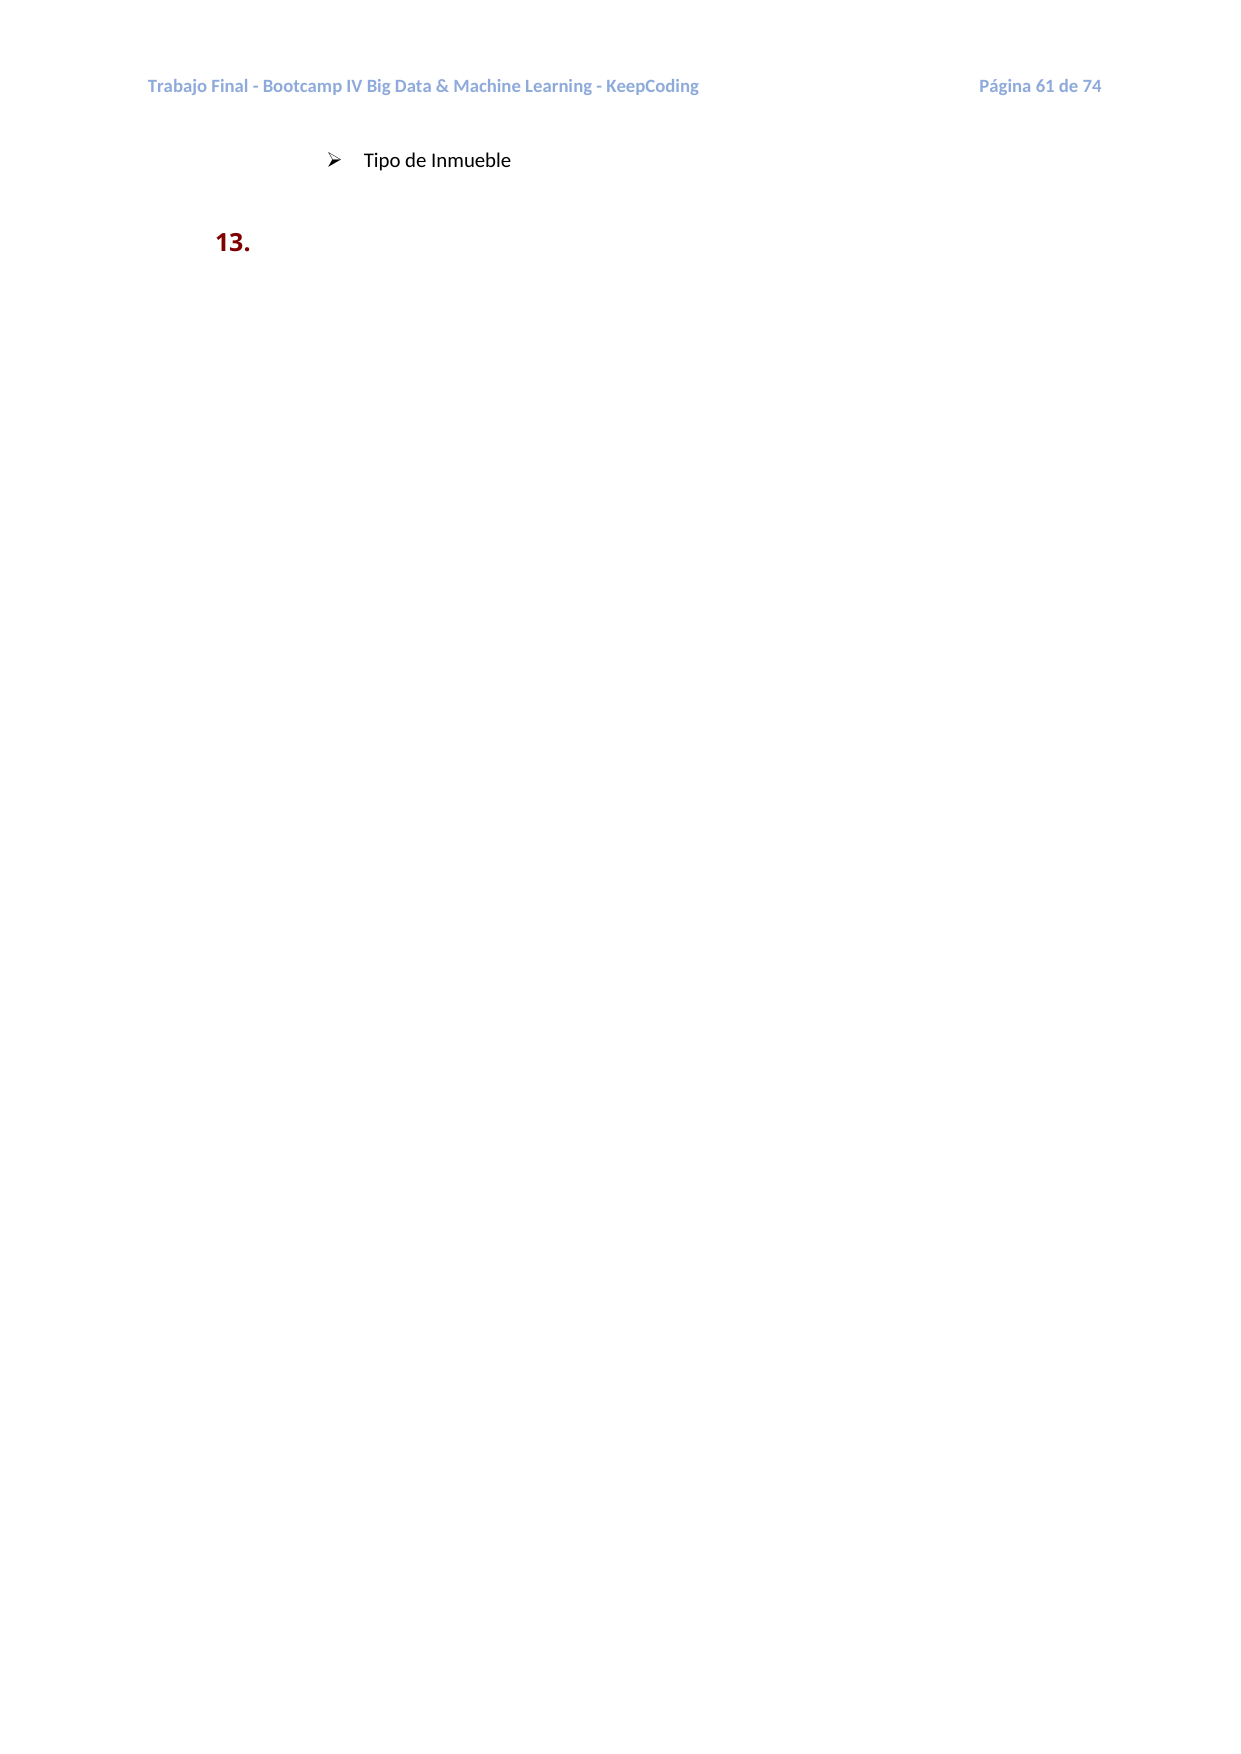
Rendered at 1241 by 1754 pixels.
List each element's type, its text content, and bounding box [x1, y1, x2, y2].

list Tipo de Inmueble [326, 148, 1063, 173]
